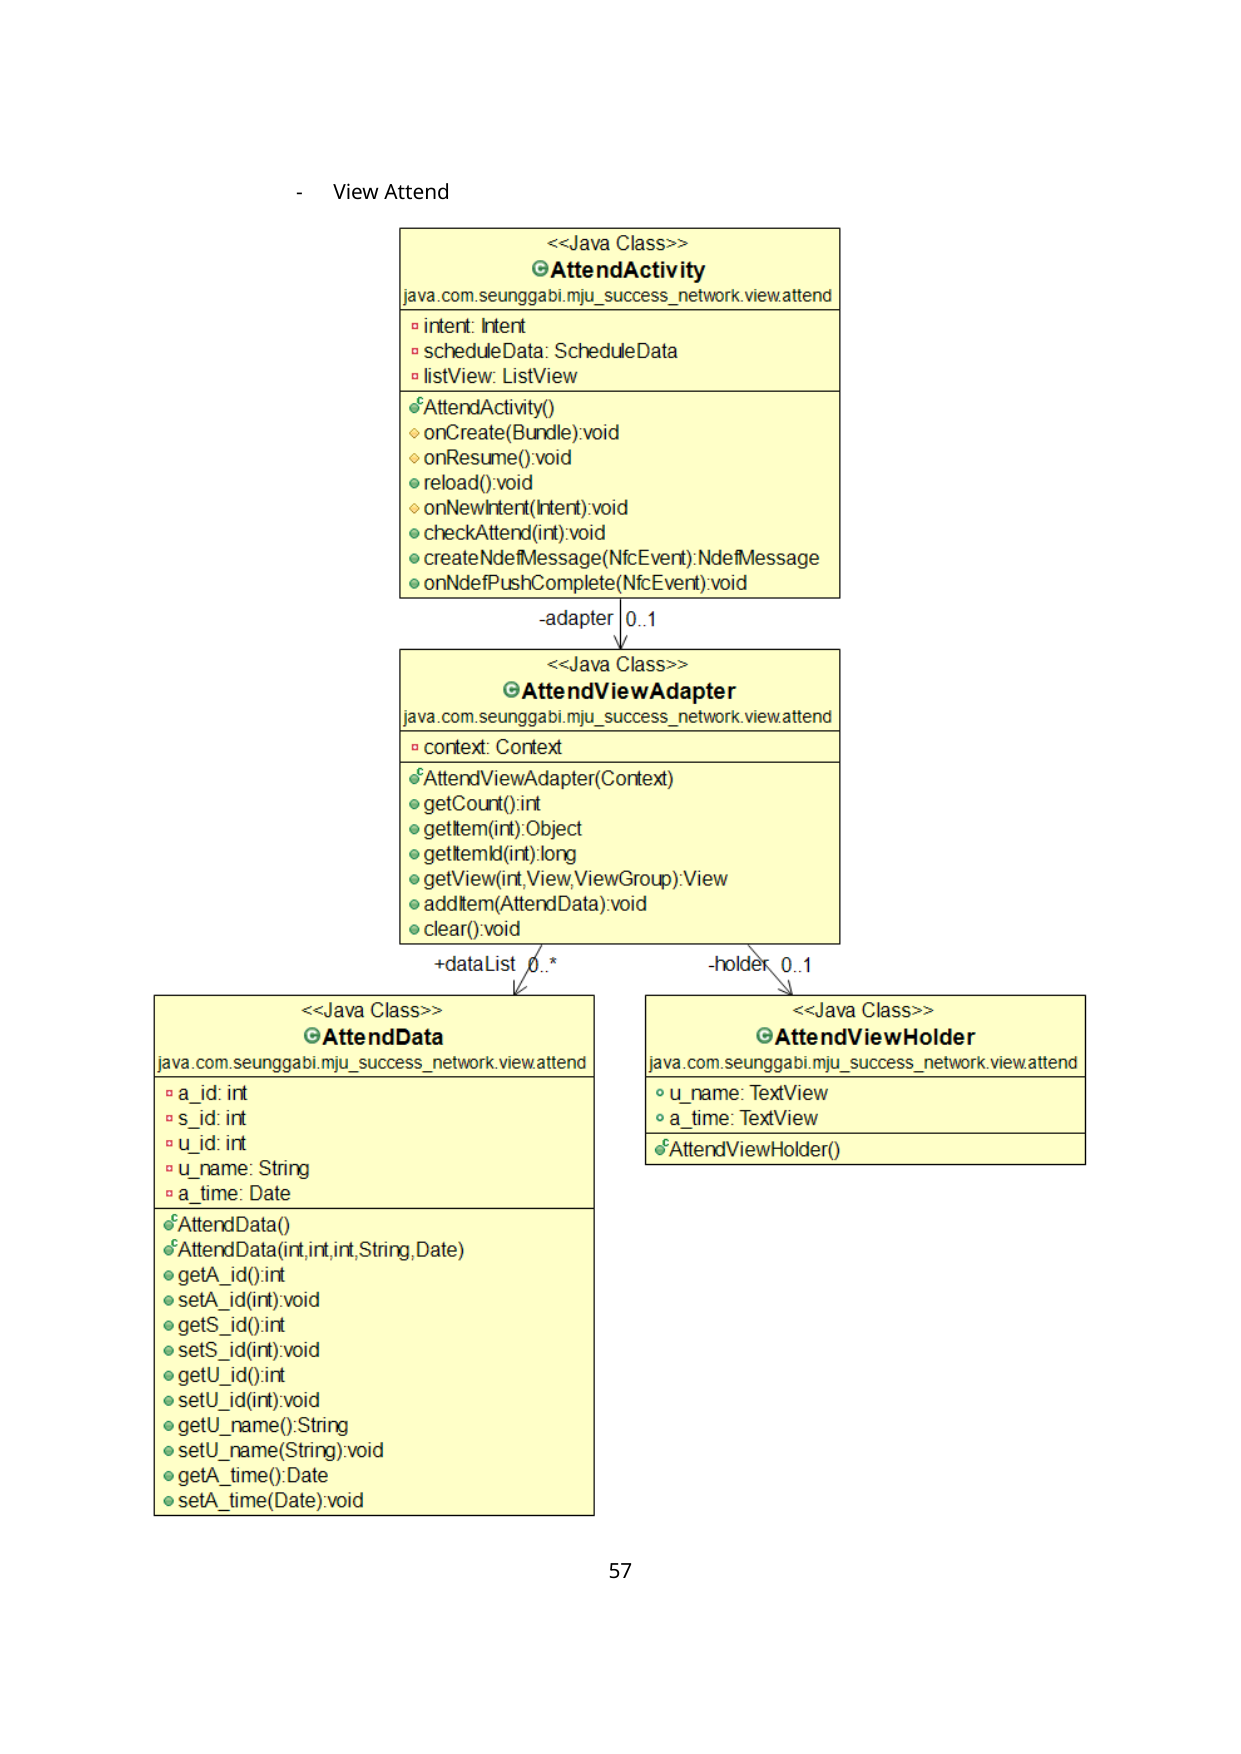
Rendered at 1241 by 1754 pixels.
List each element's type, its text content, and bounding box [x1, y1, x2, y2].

text View Attend [296, 177, 1090, 206]
picture [150, 224, 1089, 1520]
